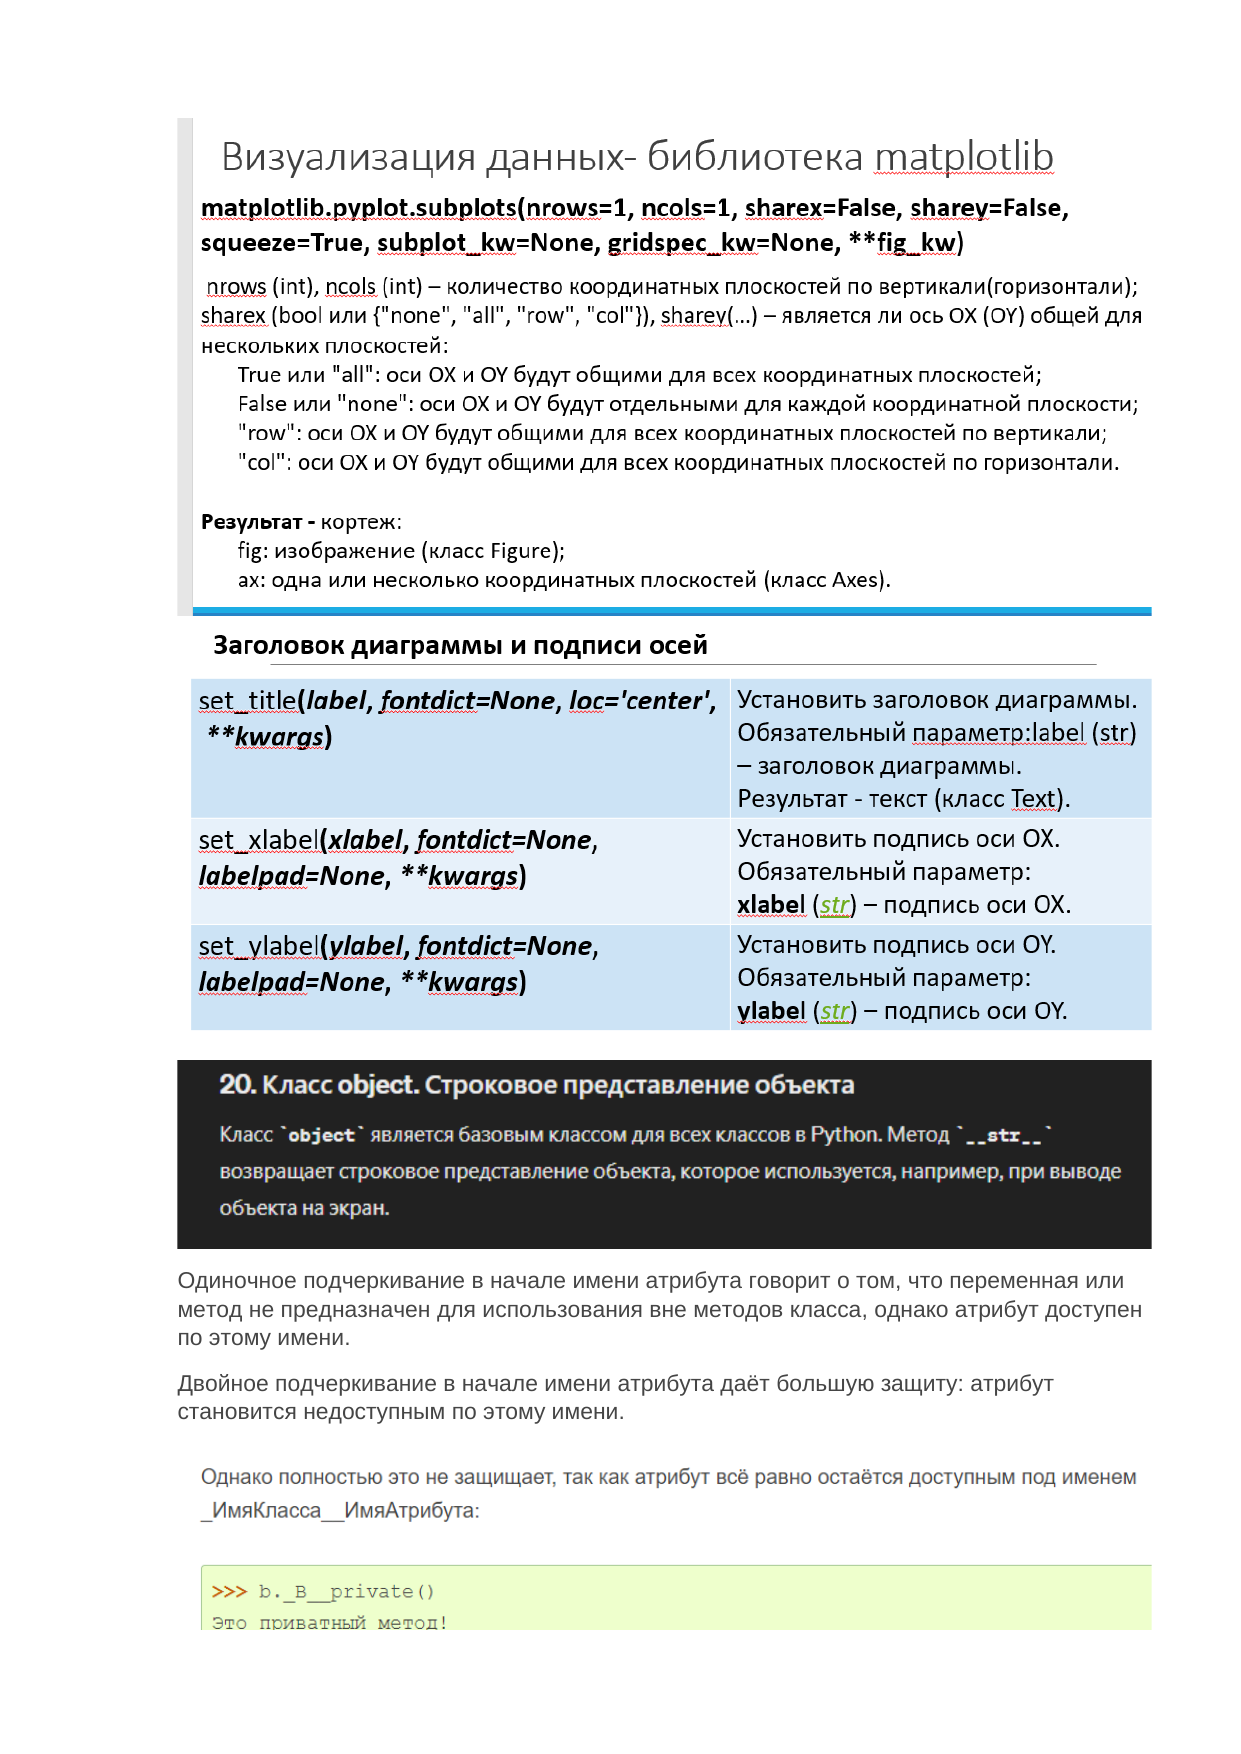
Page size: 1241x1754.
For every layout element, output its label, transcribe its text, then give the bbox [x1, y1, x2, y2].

picture [177, 1443, 1152, 1630]
text Одиночное подчеркивание в начале имени атрибута говорит о том, что переменная или метод не предназначен для использования вне методов класса, однако атрибут доступен по этому имени. [177, 1267, 1152, 1351]
picture [177, 634, 1152, 1042]
picture [177, 118, 1152, 616]
picture [177, 1060, 1152, 1249]
text Двойное подчеркивание в начале имени атрибута даёт большую защиту: атрибут становится недоступным по этому имени. [177, 1369, 1152, 1424]
